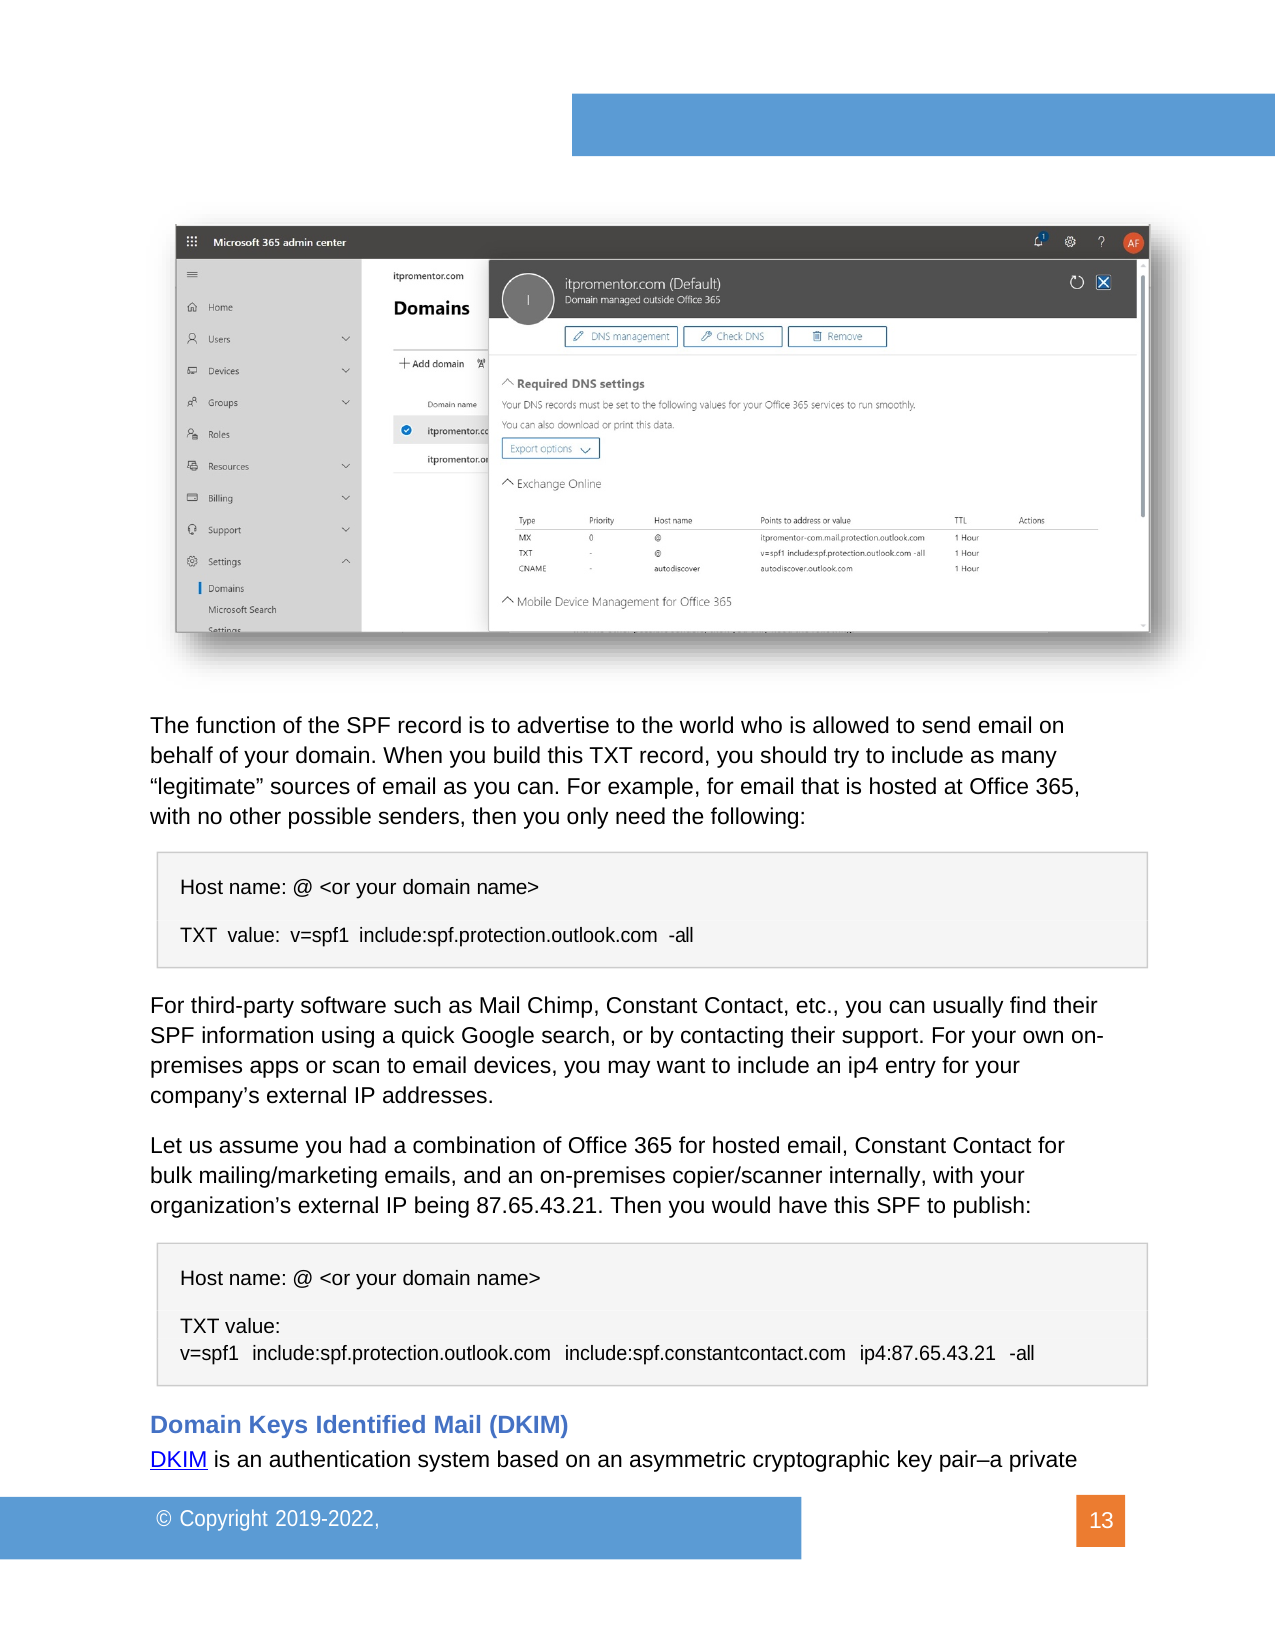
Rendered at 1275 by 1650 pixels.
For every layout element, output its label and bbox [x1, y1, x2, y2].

picture [142, 199, 1215, 697]
